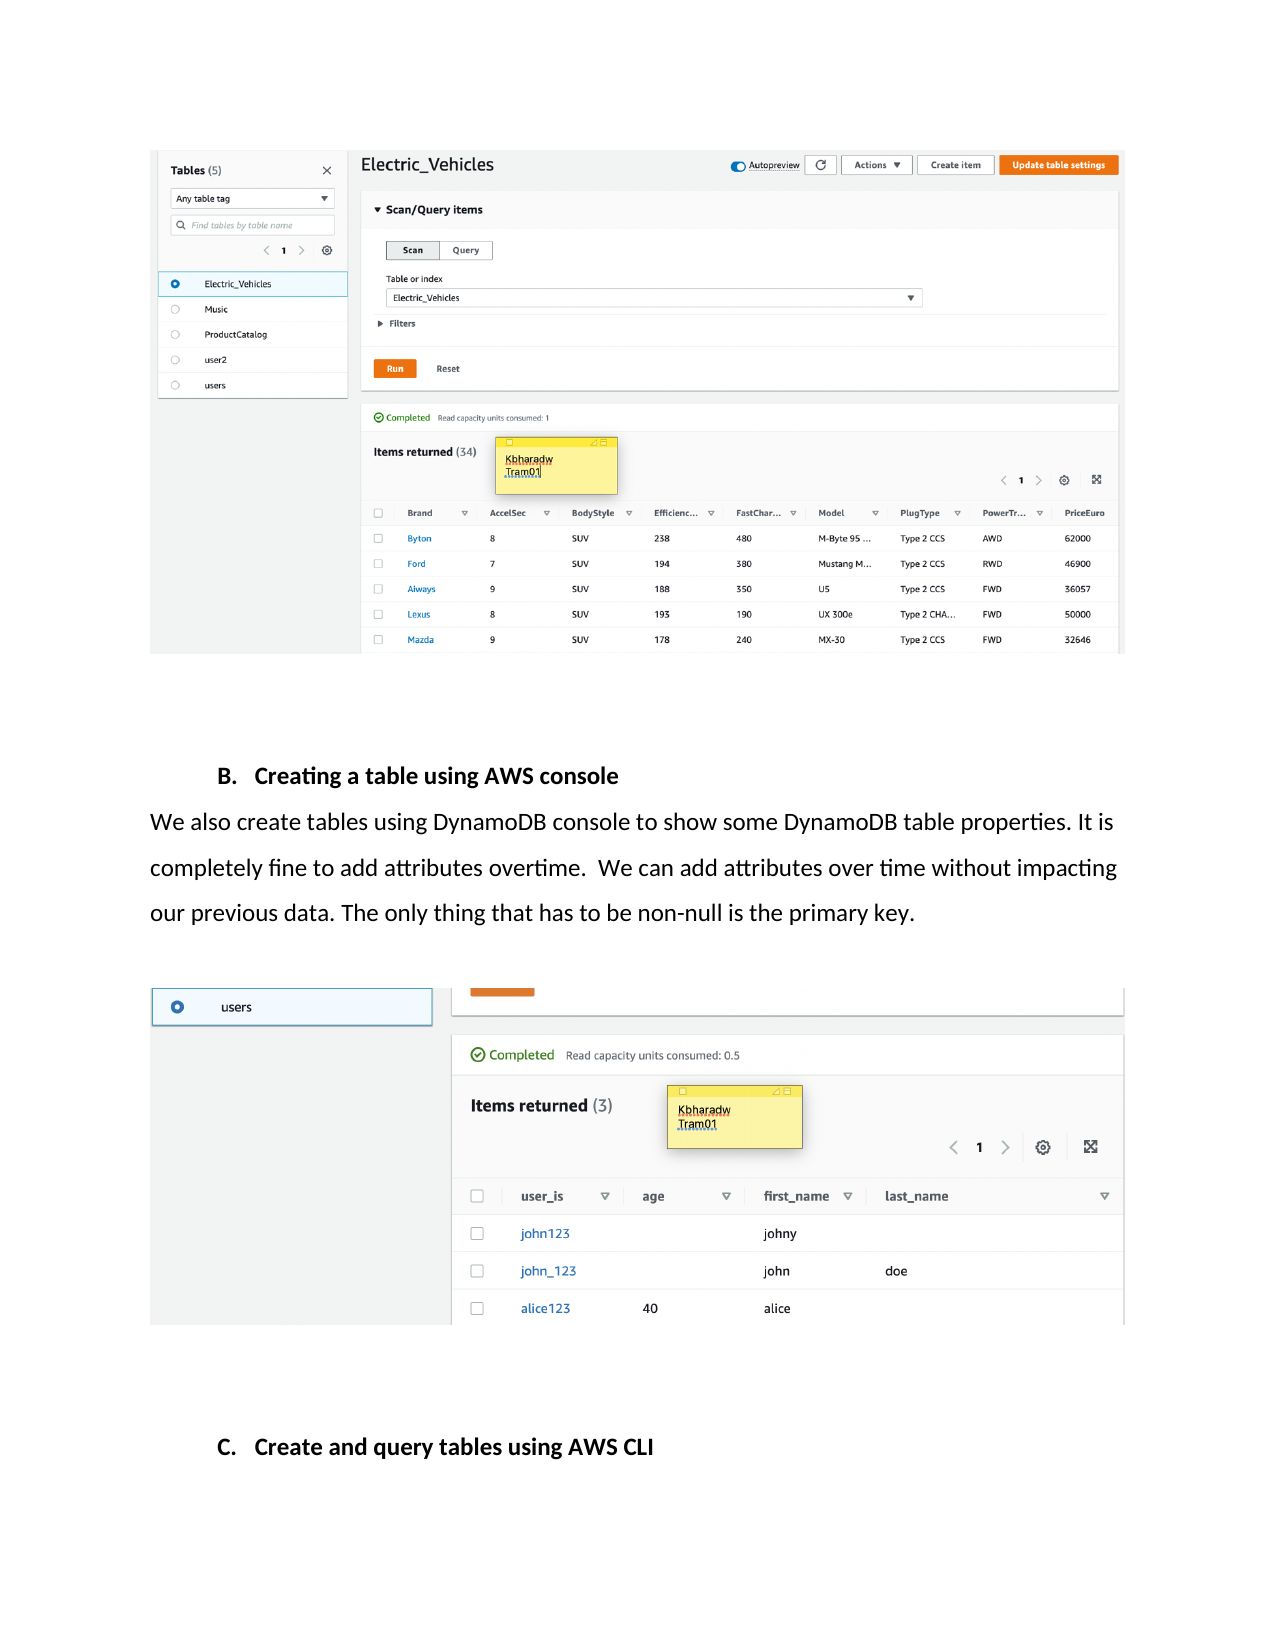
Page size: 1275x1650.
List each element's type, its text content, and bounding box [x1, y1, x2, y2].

picture [150, 988, 1125, 1325]
text We also create tables using DynamoDB console to show some DynamoDB table properties. It is completely fine to add attributes overtime. We can add attributes over time without impacting our previous data. The only thing that has to be non-null is the primary key. [150, 806, 1125, 928]
list Create and query tables using AWS CLI [217, 1431, 1125, 1462]
list Creating a table using AWS console [217, 760, 1125, 791]
picture [150, 150, 1125, 654]
